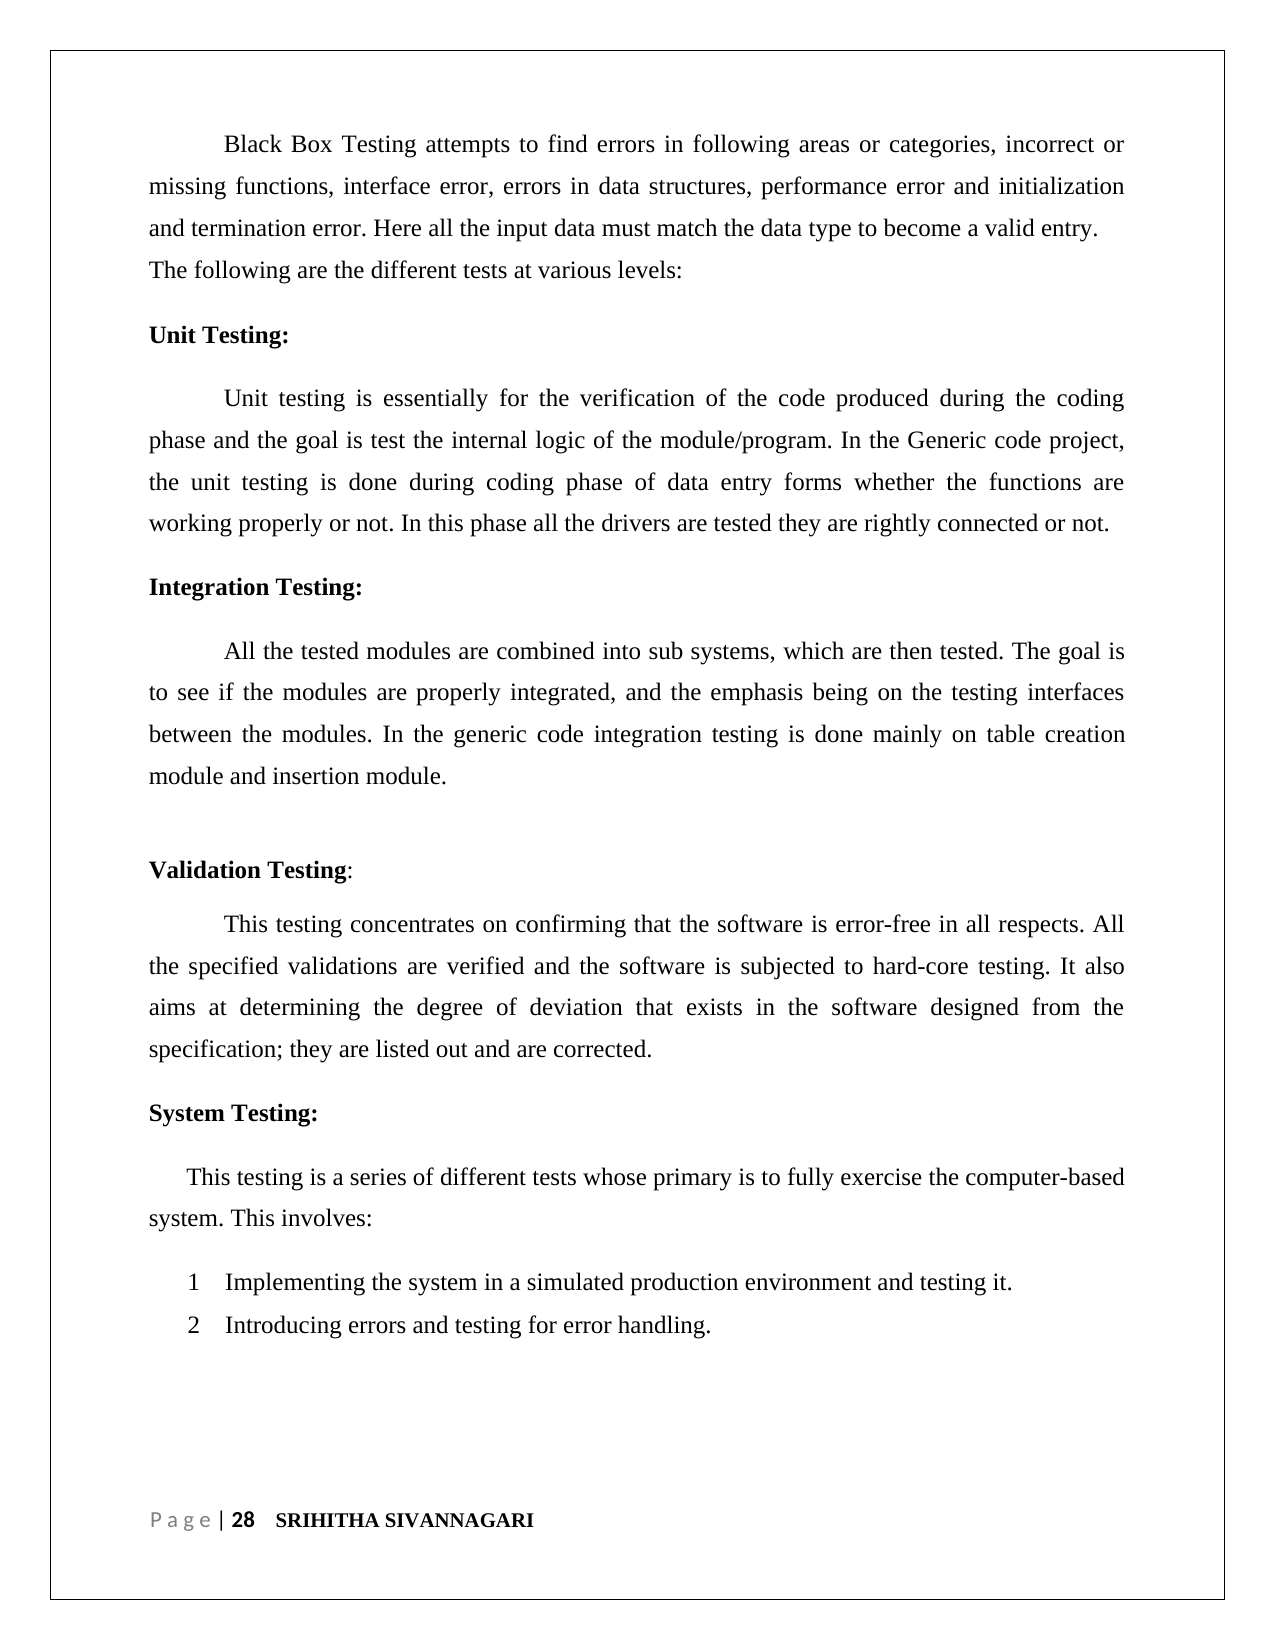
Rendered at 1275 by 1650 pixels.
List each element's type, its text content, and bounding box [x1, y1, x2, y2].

text This testing is a series of different tests whose primary is to fully exercise the computer-based system. This involves: [148, 1162, 1126, 1232]
text Unit testing is essentially for the verification of the code produced during the coding phase and the goal is test the internal logic of the module/program. In the Generic code project, the unit testing is done during coding phase of data entry forms whether the functions are working properly or not. In this phase all the drivers are tested they are rightly connected or not. [148, 383, 1126, 537]
list Introducing errors and testing for error handling. [187, 1310, 1126, 1339]
text Black Box Testing attempts to find errors in following areas or categories, incorrect or missing functions, interface error, errors in data structures, performance error and initialization and termination error. Here all the input data must match the data type to become a valid entry. [148, 129, 1126, 241]
text All the tested modules are combined into sub systems, which are then tested. The goal is to see if the modules are properly integrated, and the emphasis being on the testing interfaces between the modules. In the generic code integration testing is done mainly on table creation module and insertion module. [148, 636, 1126, 789]
text This testing concentrates on confirming that the software is error-free in all respects. All the specified validations are verified and the software is subjected to hard-core testing. It also aims at determining the degree of deviation that exists in the software designed from the specification; they are listed out and are corrected. [148, 909, 1126, 1063]
list Implementing the system in a simulated production environment and testing it. [187, 1267, 1126, 1296]
text System Testing: [148, 1098, 1184, 1127]
text Integration Testing: [148, 572, 1184, 601]
text Validation Testing: [148, 855, 1184, 884]
text Unit Testing: [148, 320, 1184, 349]
text The following are the different tests at various levels: [148, 256, 1126, 284]
